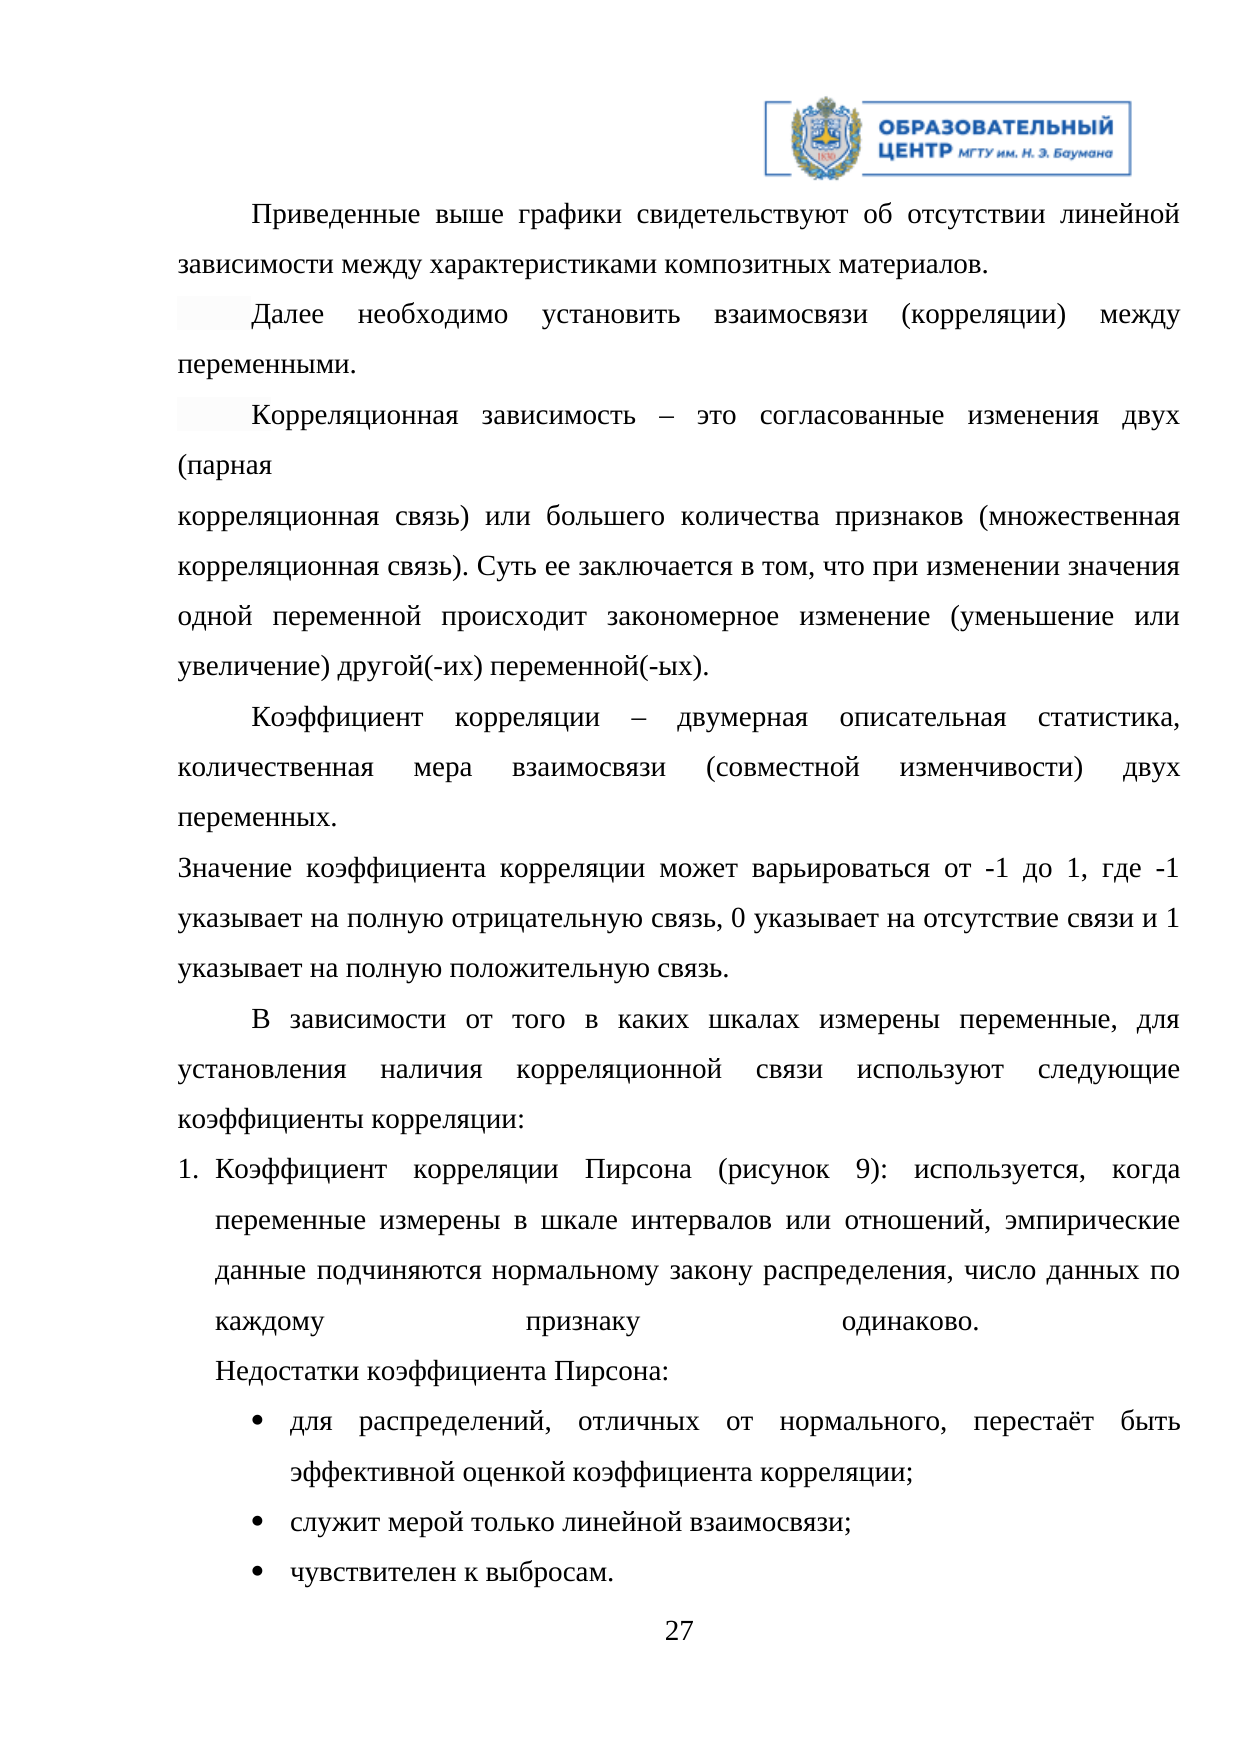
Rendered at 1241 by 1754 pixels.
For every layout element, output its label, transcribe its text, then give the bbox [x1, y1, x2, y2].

picture [734, 73, 1182, 196]
text Значение коэффициента корреляции может варьироваться от -1 до 1, где -1 указывает на полную отрицательную связь, 0 указывает на отсутствие связи и 1 указывает на полную положительную связь. [177, 850, 1181, 984]
text Корреляционная зависимость – это согласованные изменения двух (парная [177, 397, 1181, 481]
text корреляционная связь) или большего количества признаков (множественная корреляционная связь). Суть ее заключается в том, что при изменении значения одной переменной происходит закономерное изменение (уменьшение или увеличение) другой(-их) переменной(-ых). [177, 498, 1181, 682]
list для распределений, отличных от нормального, перестаёт быть эффективной оценкой коэффициента корреляции; [252, 1403, 1181, 1487]
text В зависимости от того в каких шкалах измерены переменные, для установления наличия корреляционной связи используют следующие коэффициенты корреляции: [177, 1001, 1181, 1135]
list Коэффициент корреляции Пирсона (рисунок 9): используется, когда переменные измерены в шкале интервалов или отношений, эмпирические данные подчиняются нормальному закону распределения, число данных по каждому признаку одинаково. Недостатки коэффициента Пирсона: [177, 1152, 1181, 1386]
text Приведенные выше графики свидетельствуют об отсутствии линейной зависимости между характеристиками композитных материалов. [177, 196, 1181, 279]
list служит мерой только линейной взаимосвязи; [252, 1504, 1181, 1538]
list чувствителен к выбросам. [252, 1554, 1181, 1588]
text Коэффициент корреляции – двумерная описательная статистика, количественная мера взаимосвязи (совместной изменчивости) двух переменных. [177, 699, 1181, 833]
text Далее необходимо установить взаимосвязи (корреляции) между переменными. [177, 296, 1181, 380]
